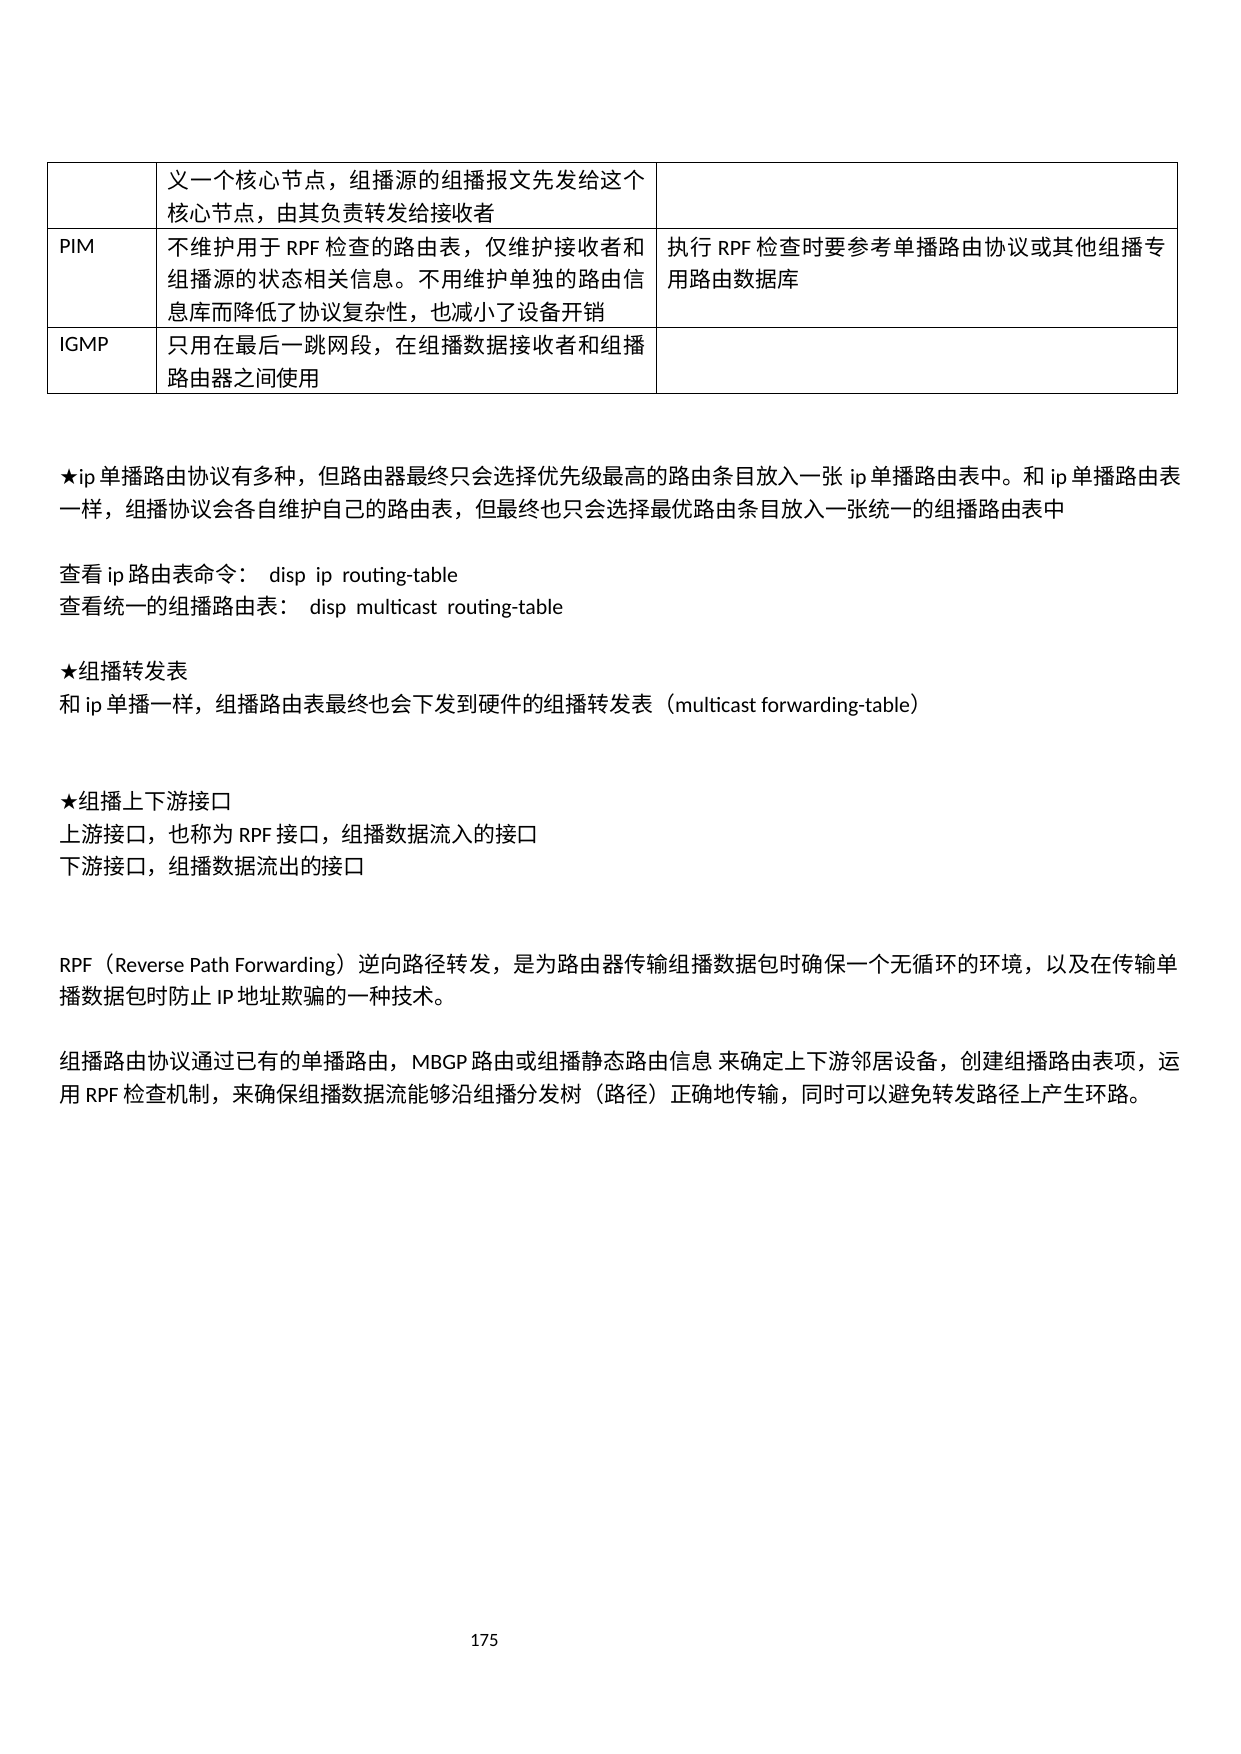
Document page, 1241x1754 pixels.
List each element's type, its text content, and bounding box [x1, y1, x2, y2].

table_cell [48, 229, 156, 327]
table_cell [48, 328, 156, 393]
text 查看统一的组播路由表： disp multicast routing-table [59, 589, 1181, 621]
text 下游接口，组播数据流出的接口 [59, 849, 1181, 881]
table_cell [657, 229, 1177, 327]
text ★组播上下游接口 [59, 784, 1181, 816]
text RPF（Reverse Path Forwarding）逆向路径转发，是为路由器传输组播数据包时确保一个无循环的环境，以及在传输单播数据包时防止IP地址欺骗的一种技术。 [59, 946, 1181, 1011]
text 组播路由协议通过已有的单播路由，MBGP路由或组播静态路由信息 来确定上下游邻居设备，创建组播路由表项，运用RPF检查机制，来确保组播数据流能够沿组播分发树（路径）正确地传输，同时可以避免转发路径上产生环路。 [59, 1044, 1181, 1109]
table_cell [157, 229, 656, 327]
text ★ip单播路由协议有多种，但路由器最终只会选择优先级最高的路由条目放入一张ip单播路由表中。和ip单播路由表一样，组播协议会各自维护自己的路由表，但最终也只会选择最优路由条目放入一张统一的组播路由表中 [59, 459, 1181, 524]
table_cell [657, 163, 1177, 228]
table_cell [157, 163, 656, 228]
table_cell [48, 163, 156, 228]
text 和ip单播一样，组播路由表最终也会下发到硬件的组播转发表（multicast forwarding-table） [59, 686, 1181, 719]
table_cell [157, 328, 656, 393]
text 上游接口，也称为RPF接口，组播数据流入的接口 [59, 816, 1181, 849]
text 查看ip路由表命令： disp ip routing-table [59, 556, 1181, 589]
text ★组播转发表 [59, 654, 1181, 686]
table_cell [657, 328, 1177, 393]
